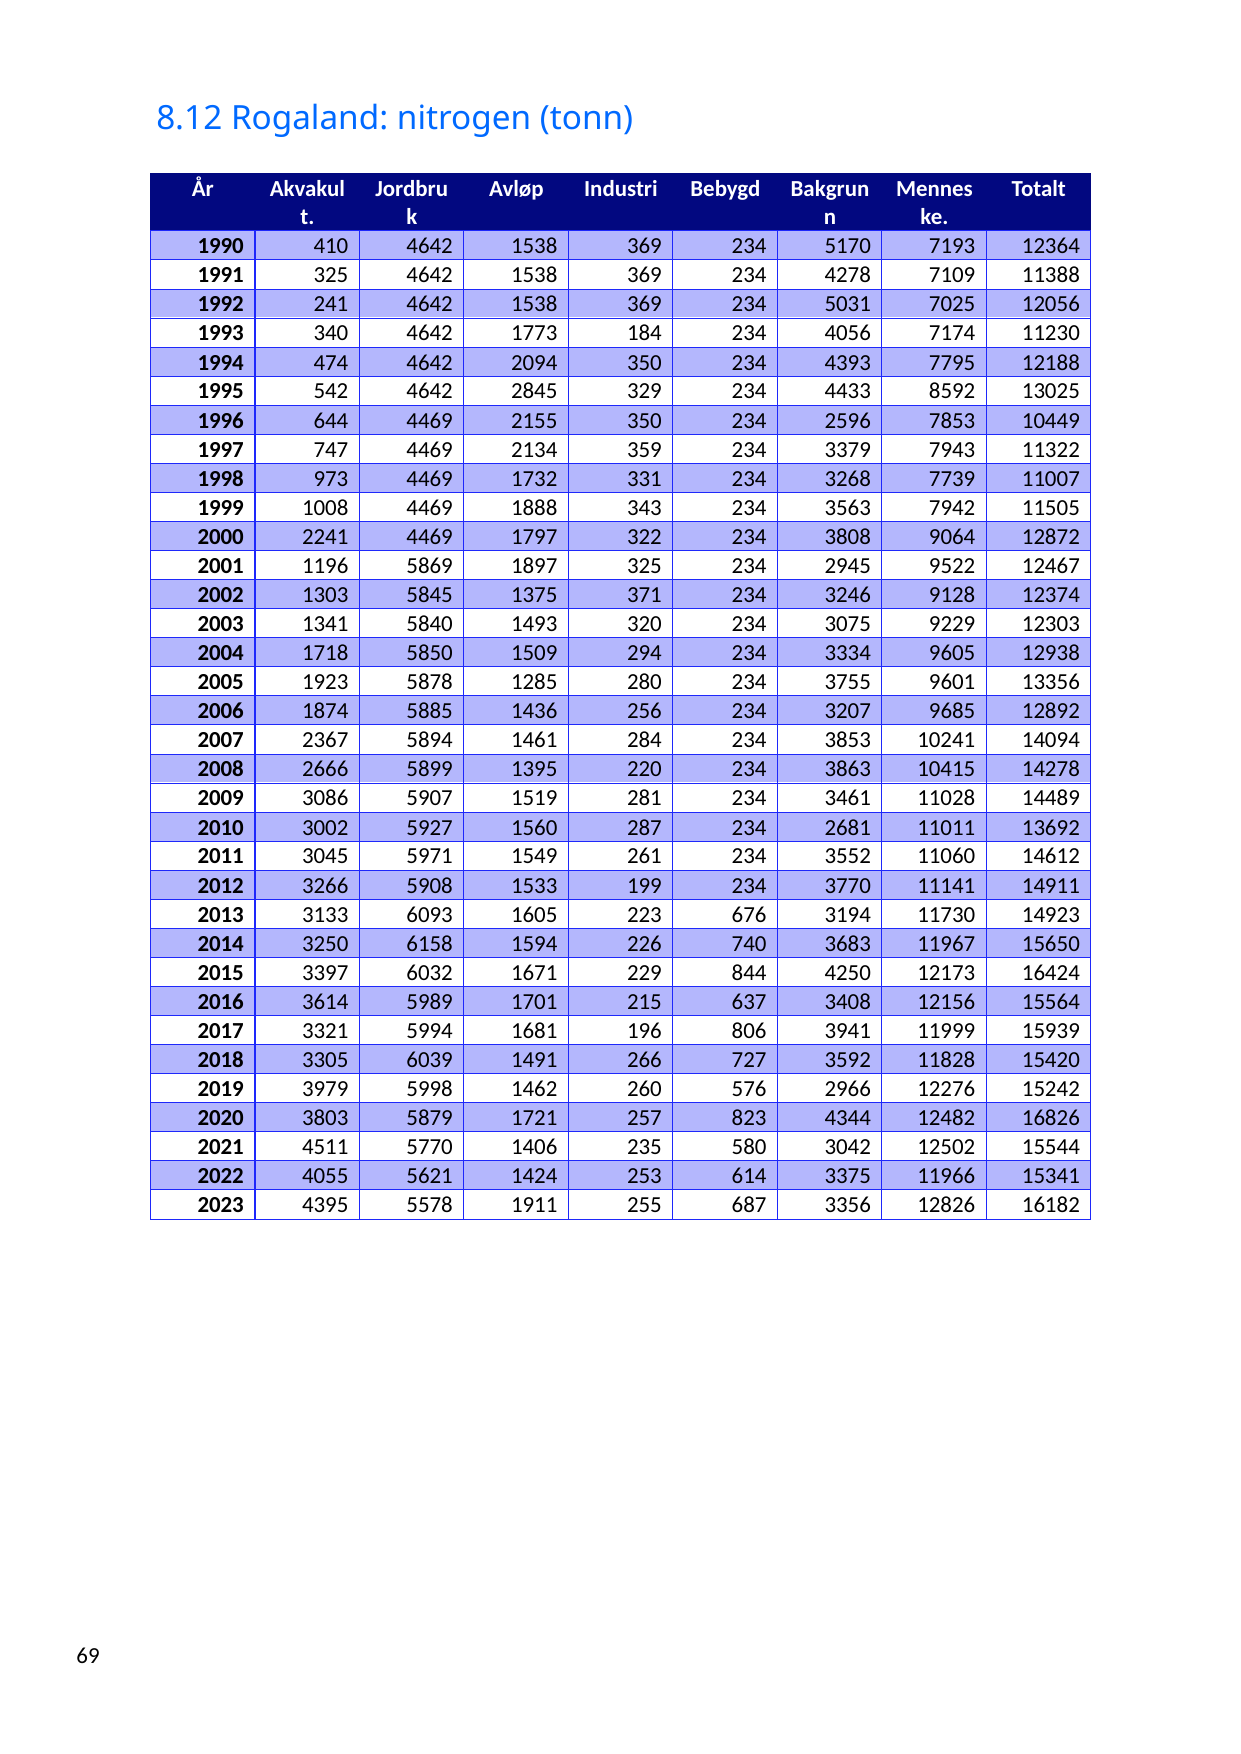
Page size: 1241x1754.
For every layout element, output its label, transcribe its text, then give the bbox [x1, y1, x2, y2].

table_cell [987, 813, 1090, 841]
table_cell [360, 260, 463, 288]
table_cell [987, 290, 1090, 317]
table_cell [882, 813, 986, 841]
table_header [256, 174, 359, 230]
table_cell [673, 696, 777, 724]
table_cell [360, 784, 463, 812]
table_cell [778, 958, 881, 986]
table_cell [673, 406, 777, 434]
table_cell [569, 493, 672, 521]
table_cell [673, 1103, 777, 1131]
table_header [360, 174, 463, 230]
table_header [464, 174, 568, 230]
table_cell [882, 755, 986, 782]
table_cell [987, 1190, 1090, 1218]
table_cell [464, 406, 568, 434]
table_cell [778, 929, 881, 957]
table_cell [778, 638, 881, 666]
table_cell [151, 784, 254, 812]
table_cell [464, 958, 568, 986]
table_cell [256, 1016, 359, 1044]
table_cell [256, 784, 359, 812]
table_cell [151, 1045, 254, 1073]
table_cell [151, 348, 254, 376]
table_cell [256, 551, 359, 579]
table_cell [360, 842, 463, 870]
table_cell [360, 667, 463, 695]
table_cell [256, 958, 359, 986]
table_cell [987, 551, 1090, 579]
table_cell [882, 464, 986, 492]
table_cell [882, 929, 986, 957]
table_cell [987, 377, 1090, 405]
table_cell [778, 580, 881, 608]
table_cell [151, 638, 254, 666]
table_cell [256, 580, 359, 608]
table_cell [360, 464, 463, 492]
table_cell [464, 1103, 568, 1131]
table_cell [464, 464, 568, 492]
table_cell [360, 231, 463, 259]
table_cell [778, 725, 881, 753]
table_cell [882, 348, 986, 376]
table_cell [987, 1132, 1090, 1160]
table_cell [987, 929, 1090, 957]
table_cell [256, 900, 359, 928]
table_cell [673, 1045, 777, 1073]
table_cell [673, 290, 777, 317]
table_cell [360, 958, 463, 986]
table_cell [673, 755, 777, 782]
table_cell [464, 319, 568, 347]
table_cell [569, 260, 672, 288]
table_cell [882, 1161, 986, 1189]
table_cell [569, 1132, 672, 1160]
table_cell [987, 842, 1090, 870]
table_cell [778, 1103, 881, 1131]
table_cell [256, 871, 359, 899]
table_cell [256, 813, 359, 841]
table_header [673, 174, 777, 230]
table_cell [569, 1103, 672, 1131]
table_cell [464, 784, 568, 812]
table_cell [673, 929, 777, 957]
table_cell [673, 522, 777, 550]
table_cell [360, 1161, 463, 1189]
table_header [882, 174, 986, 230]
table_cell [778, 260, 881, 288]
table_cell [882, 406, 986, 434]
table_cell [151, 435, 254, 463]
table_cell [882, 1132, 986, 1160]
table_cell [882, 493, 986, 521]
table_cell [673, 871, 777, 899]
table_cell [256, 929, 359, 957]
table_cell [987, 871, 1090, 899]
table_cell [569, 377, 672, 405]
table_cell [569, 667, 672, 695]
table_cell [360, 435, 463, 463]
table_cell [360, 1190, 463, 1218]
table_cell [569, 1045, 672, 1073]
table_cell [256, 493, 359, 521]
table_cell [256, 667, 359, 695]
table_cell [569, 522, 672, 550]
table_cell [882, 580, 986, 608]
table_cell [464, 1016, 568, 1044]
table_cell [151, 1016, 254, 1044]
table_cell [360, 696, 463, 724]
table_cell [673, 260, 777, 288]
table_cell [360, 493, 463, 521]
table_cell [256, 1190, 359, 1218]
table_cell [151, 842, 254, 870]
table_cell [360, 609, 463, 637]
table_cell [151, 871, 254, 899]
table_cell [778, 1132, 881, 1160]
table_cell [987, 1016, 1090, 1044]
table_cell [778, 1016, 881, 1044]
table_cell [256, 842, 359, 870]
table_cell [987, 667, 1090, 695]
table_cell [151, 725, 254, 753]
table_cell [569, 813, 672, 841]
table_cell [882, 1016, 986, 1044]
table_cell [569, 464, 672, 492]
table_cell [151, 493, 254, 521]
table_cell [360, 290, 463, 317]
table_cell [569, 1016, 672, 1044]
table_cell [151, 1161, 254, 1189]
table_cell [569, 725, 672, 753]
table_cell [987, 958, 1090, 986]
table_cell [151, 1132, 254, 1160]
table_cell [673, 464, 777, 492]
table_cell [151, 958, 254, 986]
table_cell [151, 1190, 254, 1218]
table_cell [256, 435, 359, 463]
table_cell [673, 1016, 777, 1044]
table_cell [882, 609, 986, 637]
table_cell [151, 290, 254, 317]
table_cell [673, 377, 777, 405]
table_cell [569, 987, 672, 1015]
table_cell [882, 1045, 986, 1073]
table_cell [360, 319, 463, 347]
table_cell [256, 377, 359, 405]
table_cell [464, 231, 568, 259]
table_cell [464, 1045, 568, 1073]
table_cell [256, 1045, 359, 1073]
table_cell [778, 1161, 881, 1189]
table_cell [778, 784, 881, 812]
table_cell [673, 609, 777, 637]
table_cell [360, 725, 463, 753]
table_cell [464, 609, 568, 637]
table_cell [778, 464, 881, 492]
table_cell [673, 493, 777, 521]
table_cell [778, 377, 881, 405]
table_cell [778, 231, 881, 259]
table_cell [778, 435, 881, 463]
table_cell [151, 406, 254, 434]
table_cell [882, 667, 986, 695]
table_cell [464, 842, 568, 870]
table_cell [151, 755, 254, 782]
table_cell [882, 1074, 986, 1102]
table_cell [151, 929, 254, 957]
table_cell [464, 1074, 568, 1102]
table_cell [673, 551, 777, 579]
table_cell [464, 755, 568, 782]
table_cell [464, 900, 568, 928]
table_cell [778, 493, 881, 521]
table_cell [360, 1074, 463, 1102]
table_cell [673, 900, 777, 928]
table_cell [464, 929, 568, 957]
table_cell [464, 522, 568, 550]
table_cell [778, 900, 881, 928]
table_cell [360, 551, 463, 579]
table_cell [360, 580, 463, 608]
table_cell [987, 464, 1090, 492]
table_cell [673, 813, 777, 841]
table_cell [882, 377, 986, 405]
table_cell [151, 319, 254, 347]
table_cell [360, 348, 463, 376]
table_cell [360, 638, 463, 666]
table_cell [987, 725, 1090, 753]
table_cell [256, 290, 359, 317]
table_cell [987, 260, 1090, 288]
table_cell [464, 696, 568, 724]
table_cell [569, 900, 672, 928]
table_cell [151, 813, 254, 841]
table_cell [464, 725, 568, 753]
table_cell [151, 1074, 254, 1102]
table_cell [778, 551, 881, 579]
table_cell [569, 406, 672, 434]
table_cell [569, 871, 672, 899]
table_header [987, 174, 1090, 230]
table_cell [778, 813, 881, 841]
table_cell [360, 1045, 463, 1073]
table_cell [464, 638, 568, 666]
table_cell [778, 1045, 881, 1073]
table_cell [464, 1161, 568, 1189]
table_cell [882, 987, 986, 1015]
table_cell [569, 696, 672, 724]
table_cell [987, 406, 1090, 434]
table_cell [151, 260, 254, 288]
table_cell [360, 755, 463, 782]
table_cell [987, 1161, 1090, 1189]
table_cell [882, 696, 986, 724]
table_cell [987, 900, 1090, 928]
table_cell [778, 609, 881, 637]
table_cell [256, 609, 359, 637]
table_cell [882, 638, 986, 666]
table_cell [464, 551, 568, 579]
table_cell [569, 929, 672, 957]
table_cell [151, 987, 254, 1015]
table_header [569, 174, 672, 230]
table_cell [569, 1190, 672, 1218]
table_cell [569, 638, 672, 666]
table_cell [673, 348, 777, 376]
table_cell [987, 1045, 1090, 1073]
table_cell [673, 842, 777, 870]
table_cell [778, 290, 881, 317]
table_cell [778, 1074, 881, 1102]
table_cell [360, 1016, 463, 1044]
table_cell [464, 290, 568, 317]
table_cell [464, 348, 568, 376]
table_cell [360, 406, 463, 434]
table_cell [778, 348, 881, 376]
subtitle Rogaland: nitrogen (tonn) [156, 94, 1090, 139]
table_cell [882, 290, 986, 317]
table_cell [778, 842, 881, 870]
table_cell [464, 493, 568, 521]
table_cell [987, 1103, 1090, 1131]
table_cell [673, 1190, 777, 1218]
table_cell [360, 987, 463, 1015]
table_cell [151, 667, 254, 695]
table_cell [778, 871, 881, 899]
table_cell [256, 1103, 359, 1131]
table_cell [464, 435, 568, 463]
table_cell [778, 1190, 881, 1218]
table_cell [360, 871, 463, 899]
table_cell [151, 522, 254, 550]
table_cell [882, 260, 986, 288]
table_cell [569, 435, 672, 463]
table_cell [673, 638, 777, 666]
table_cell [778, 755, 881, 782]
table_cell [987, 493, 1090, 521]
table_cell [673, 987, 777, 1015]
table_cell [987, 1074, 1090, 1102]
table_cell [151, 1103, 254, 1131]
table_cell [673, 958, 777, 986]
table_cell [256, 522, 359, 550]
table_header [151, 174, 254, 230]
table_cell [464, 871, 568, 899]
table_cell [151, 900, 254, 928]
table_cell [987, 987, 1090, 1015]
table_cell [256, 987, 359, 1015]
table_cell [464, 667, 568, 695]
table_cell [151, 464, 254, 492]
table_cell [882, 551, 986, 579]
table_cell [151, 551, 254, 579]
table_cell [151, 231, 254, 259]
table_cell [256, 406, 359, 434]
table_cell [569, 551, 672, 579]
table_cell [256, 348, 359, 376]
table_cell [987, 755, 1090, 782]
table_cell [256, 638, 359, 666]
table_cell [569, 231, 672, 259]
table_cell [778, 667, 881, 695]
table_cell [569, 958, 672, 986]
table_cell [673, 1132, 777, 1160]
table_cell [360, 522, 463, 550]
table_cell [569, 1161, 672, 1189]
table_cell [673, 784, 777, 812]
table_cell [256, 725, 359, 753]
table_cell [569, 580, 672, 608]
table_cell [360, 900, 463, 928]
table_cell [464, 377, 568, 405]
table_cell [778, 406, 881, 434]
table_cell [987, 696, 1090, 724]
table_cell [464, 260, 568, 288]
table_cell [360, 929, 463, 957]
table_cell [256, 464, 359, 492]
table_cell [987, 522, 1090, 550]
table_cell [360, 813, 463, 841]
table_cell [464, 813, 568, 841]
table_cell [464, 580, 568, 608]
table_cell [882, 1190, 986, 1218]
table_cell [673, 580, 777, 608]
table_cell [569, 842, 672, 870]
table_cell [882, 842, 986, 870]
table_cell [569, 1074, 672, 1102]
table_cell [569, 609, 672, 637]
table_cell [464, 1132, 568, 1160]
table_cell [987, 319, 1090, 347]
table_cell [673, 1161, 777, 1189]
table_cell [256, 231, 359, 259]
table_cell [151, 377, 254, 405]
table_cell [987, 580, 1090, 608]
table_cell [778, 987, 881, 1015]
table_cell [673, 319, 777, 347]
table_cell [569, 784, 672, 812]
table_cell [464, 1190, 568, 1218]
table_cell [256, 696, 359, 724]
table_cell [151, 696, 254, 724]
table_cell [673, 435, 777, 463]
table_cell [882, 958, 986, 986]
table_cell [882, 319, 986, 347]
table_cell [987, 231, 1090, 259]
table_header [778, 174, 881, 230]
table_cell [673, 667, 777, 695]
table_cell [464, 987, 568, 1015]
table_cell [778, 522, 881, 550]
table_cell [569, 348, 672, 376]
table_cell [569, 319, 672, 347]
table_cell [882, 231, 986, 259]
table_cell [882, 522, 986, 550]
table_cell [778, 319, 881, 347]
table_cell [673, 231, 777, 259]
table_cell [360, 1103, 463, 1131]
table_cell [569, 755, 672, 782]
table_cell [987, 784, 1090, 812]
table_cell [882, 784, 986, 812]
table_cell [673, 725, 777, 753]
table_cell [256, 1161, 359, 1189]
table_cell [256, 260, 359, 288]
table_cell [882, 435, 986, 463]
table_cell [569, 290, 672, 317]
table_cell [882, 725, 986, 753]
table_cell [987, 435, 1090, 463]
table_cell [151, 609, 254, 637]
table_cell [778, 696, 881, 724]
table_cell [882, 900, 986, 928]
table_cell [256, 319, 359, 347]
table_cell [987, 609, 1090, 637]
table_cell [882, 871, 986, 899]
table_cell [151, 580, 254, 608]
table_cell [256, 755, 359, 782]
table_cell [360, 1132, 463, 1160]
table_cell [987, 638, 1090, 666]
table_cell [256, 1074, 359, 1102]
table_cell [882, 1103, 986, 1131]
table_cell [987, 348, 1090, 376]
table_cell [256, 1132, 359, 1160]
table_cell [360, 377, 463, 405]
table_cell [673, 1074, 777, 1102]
